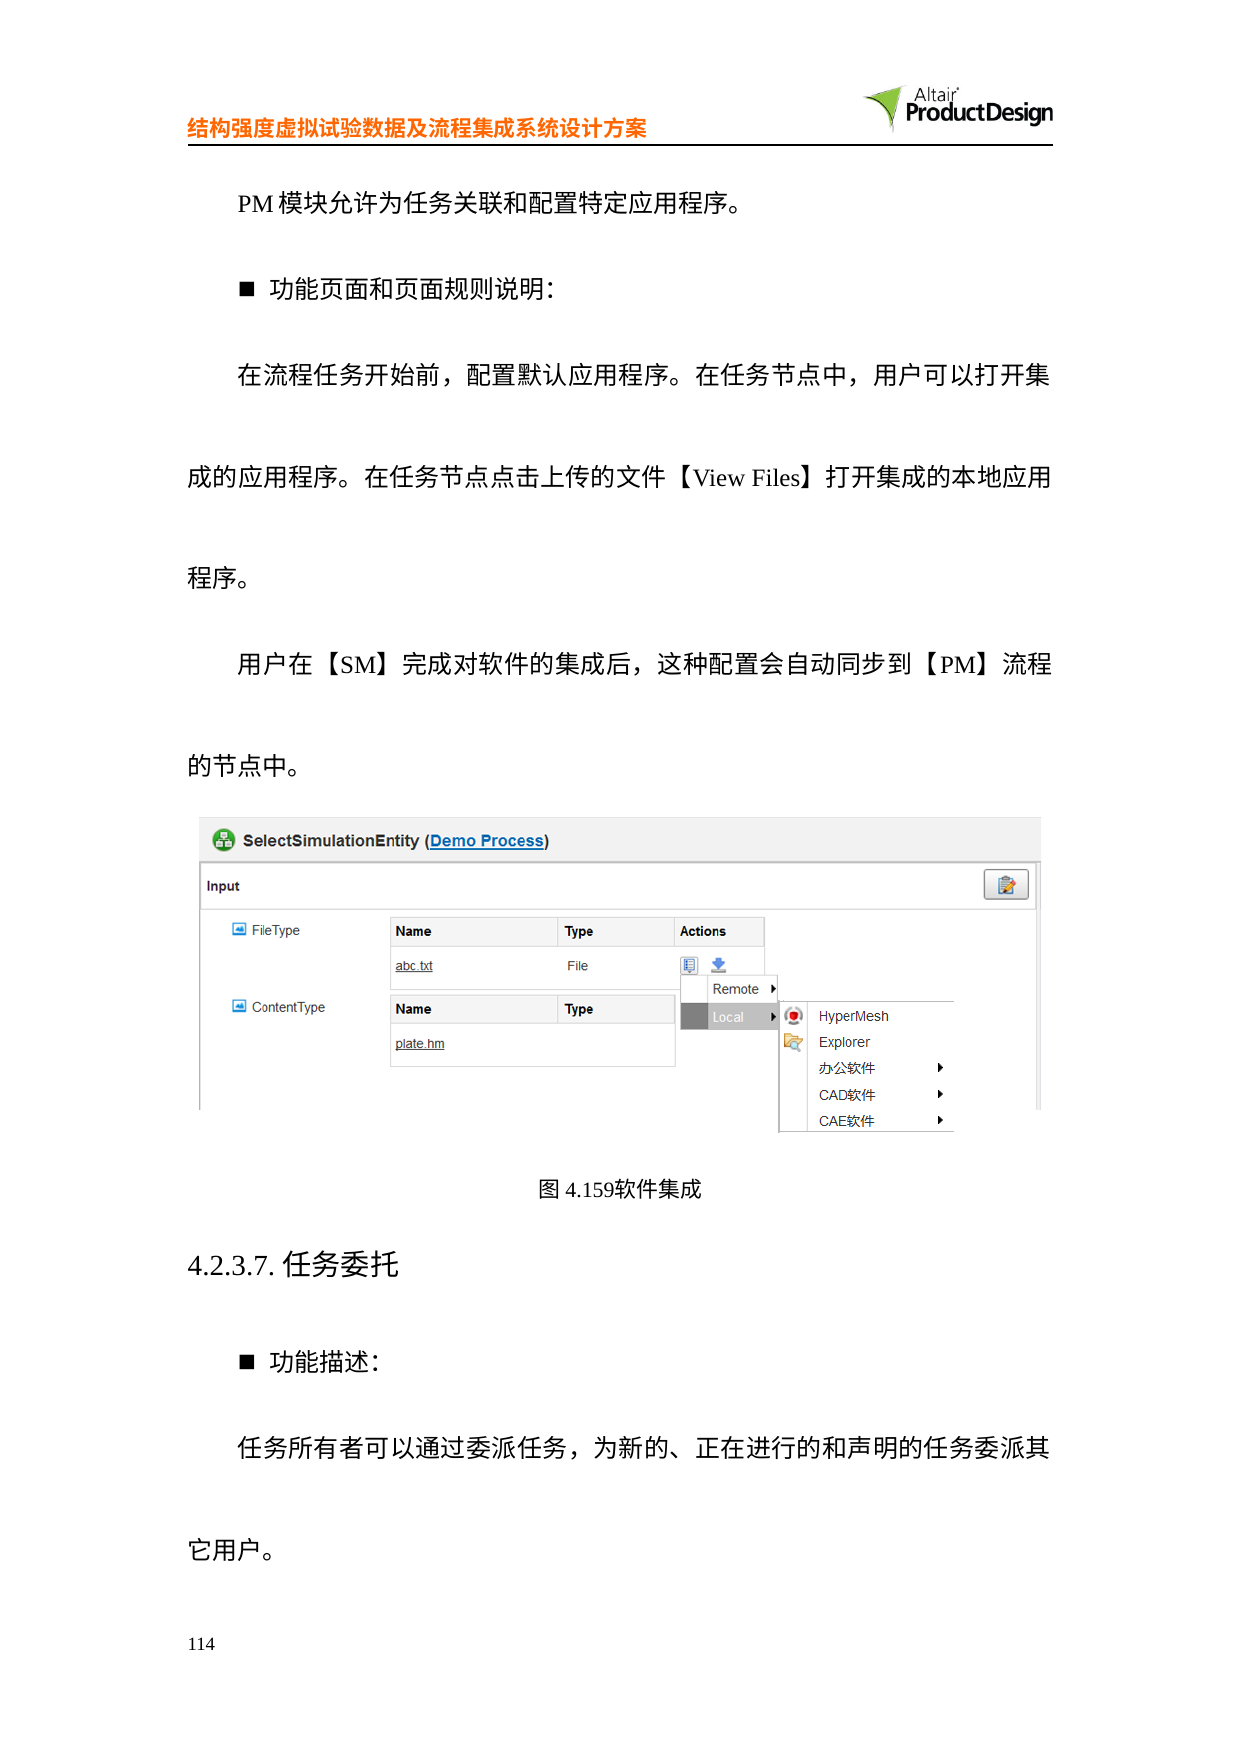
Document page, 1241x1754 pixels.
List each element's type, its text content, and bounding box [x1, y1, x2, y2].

text 功能页面和页面规则说明： [187, 253, 1053, 321]
text PM模块允许为任务关联和配置特定应用程序。 [187, 167, 1053, 235]
text 在流程任务开始前，配置默认应用程序。在任务节点中，用户可以打开集成的应用程序。在任务节点点击上传的文件【View Files】打开集成的本地应用程序。 [187, 339, 1053, 611]
picture [862, 76, 1053, 137]
picture [199, 817, 1042, 1135]
text 功能描述： [187, 1327, 1053, 1394]
subtitle 任务委托 [187, 1229, 1053, 1297]
text 任务所有者可以通过委派任务，为新的、正在进行的和声明的任务委派其它用户。 [187, 1413, 1053, 1582]
text 用户在【SM】完成对软件的集成后，这种配置会自动同步到【PM】流程的节点中。 [187, 629, 1053, 799]
